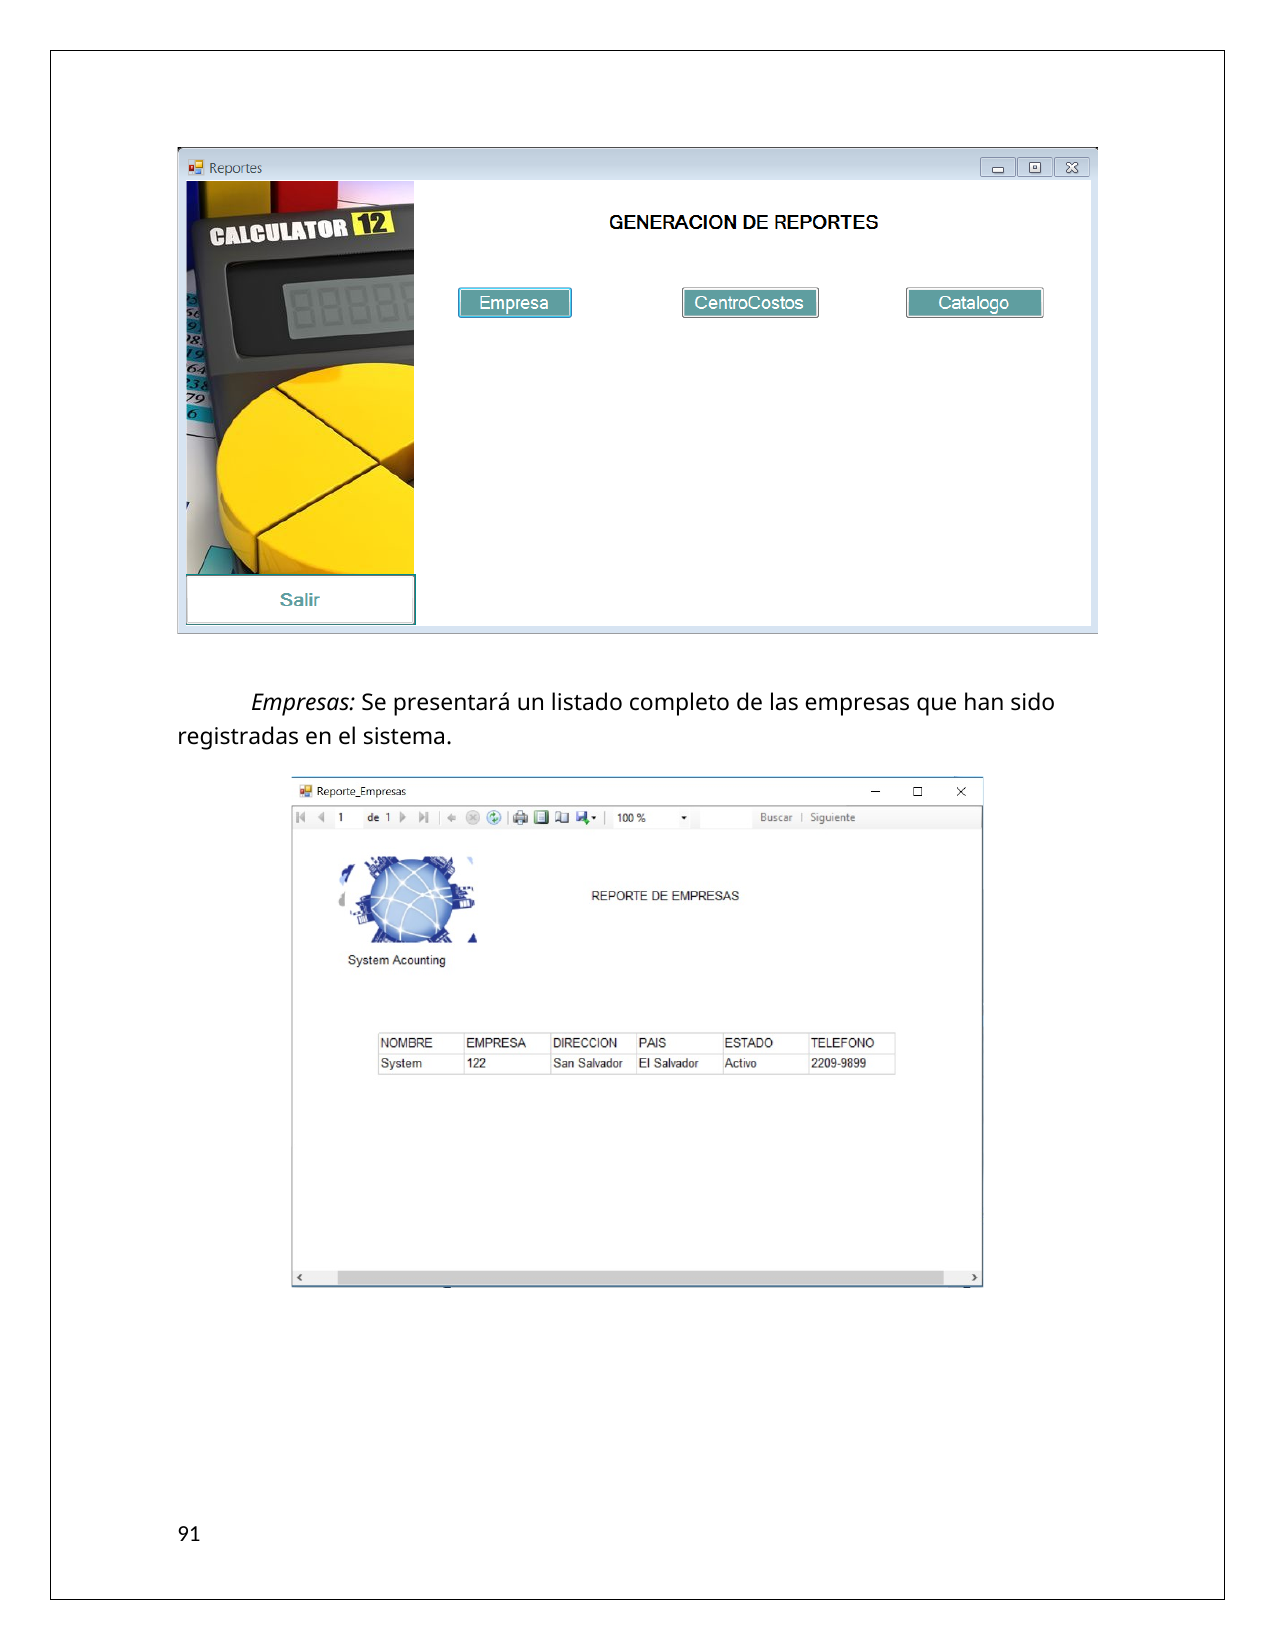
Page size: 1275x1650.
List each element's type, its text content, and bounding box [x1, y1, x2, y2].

picture [177, 147, 1098, 634]
text Empresas: Se presentará un listado completo de las empresas que han sido registradas en el sistema. [177, 686, 1098, 751]
picture [291, 776, 984, 1288]
